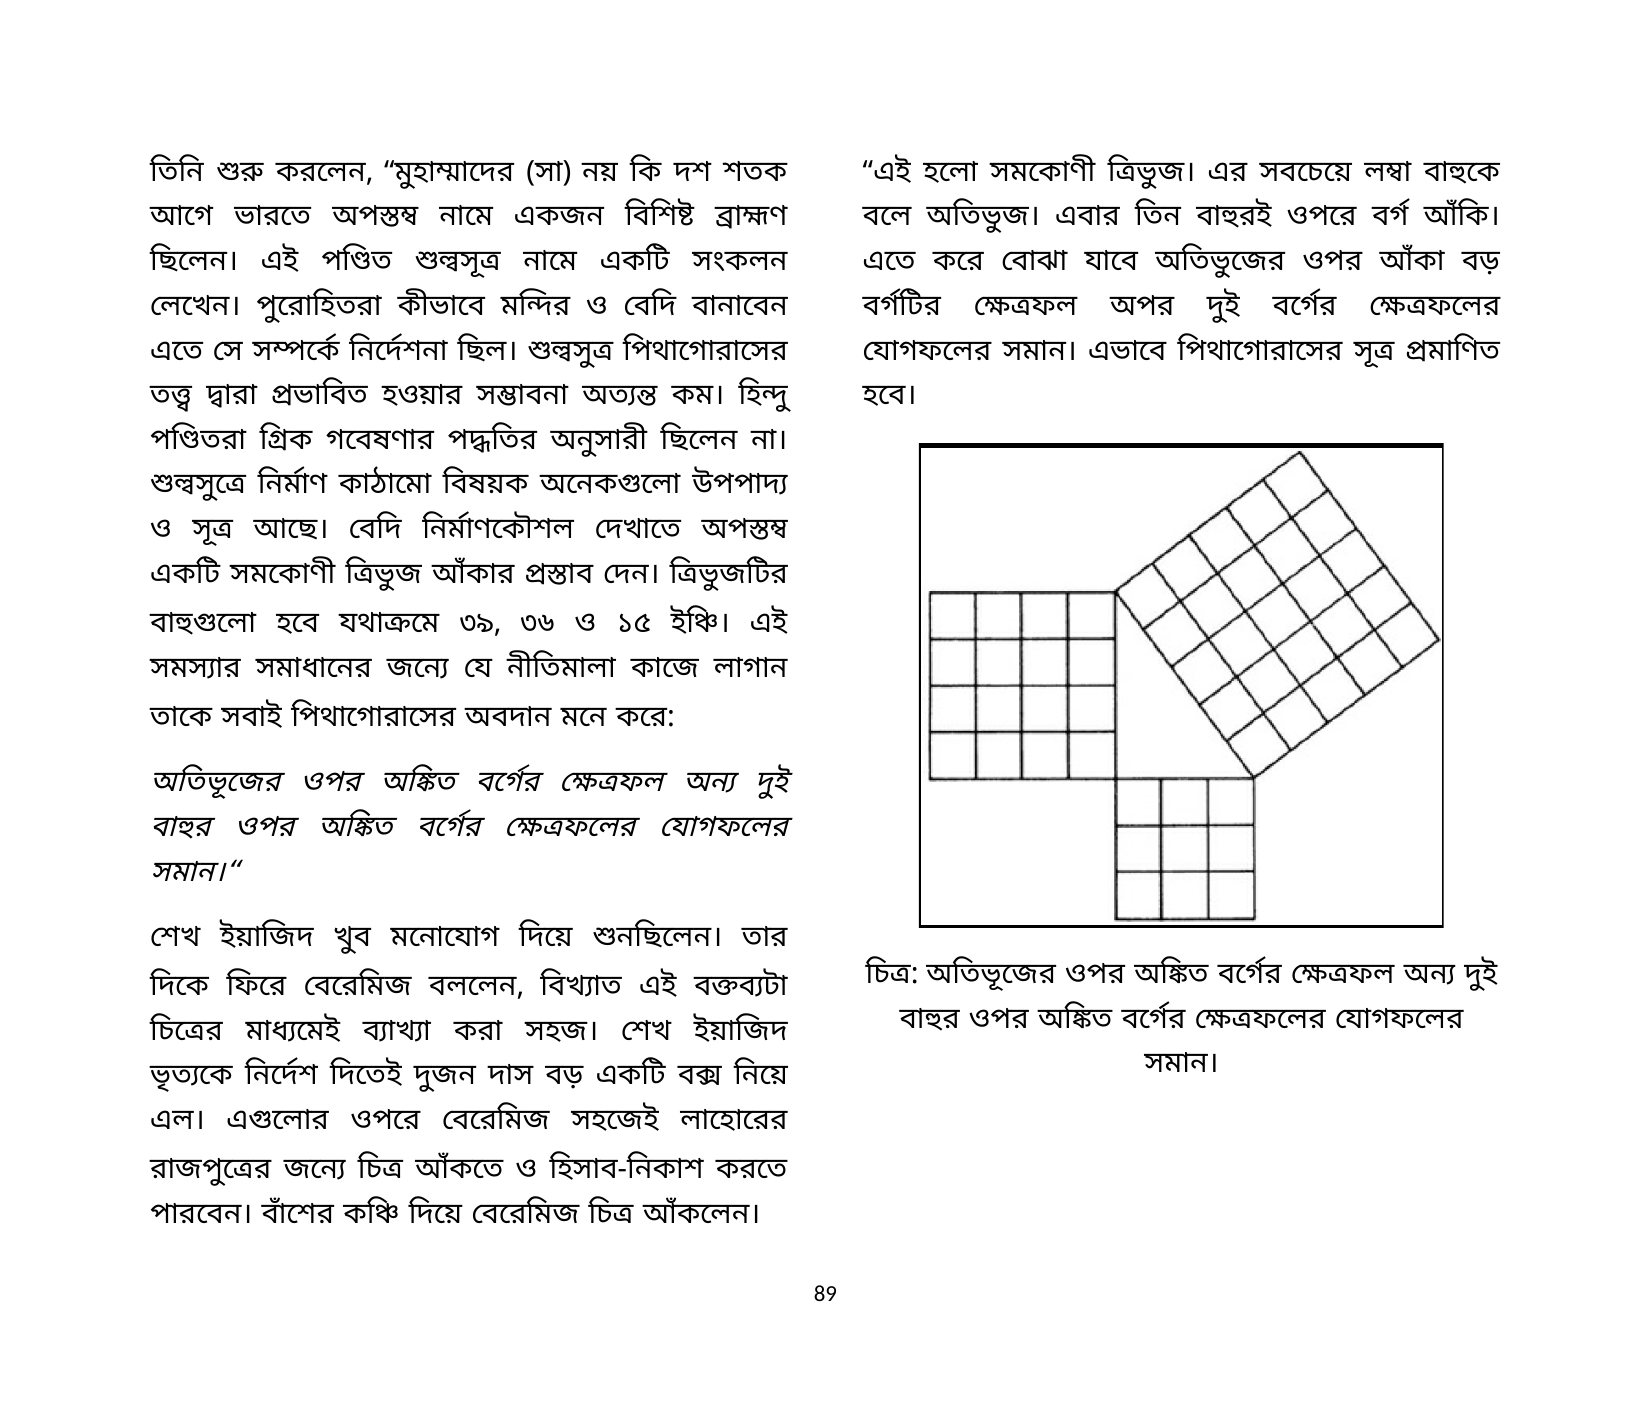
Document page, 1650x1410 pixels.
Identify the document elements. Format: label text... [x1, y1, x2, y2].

text “এই হলো সমকোণী ত্রিভুজ। এর সবচেয়ে লম্বা বাহুকে বলে অতিভুজ। এবার তিন বাহুরই ওপরে বর্গ আঁকি। এতে করে বোঝা যাবে অতিভুজের ওপর আঁকা বড় বর্গটির ক্ষেত্রফল অপর দুই বর্গের ক্ষেত্রফলের যোগফলের সমান। এভাবে পিথাগোরাসের সূত্র প্রমাণিত হবে। [862, 150, 1500, 416]
text চিত্র: অতিভূজের ওপর অঙ্কিত বর্গের ক্ষেত্রফল অন্য দুই বাহুর ওপর অঙ্কিত বর্গের ক্ষেত্রফলের যোগফলের সমান। [862, 952, 1500, 1084]
text শেখ ইয়াজিদ খুব মনোযোগ দিয়ে শুনছিলেন। তার দিকে ফিরে বেরেমিজ বললেন, বিখ্যাত এই বক্তব্যটা চিত্রের মাধ্যমেই ব্যাখ্যা করা সহজ। শেখ ইয়াজিদ ভৃত্যকে নির্দেশ দিতেই দুজন দাস বড় একটি বক্স নিয়ে এল। এগুলোর ওপরে বেরেমিজ সহজেই লাহোরের রাজপুত্রের জন্যে চিত্র আঁকতে ও হিসাব-নিকাশ করতে পারবেন। বাঁশের কঞ্চি দিয়ে বেরেমিজ চিত্র আঁকলেন। [150, 920, 787, 1235]
text অতিভূজের ওপর অঙ্কিত বর্গের ক্ষেত্রফল অন্য দুই বাহুর ওপর অঙ্কিত বর্গের ক্ষেত্রফলের যোগফলের সমান।“ [150, 765, 787, 893]
picture [918, 443, 1444, 928]
text তিনি শুরু করলেন, “মুহাম্মাদের (সা) নয় কি দশ শতক আগে ভারতে অপস্তম্ব নামে একজন বিশিষ্ট ব্রাহ্মণ ছিলেন। এই পণ্ডিত শুল্বসূত্র নামে একটি সংকলন লেখেন। পুরোহিতরা কীভাবে মন্দির ও বেদি বানাবেন এতে সে সম্পর্কে নির্দেশনা ছিল। শুল্বসুত্র পিথাগোরাসের তত্ত্ব দ্বারা প্রভাবিত হওয়ার সম্ভাবনা অত্যন্ত কম। হিন্দু পণ্ডিতরা গ্রিক গবেষণার পদ্ধতির অনুসারী ছিলেন না। শুল্বসুত্রে নির্মাণ কাঠামো বিষয়ক অনেকগুলো উপপাদ্য ও সূত্র আছে। বেদি নির্মাণকৌশল দেখাতে অপস্তম্ব একটি সমকোণী ত্রিভুজ আঁকার প্রস্তাব দেন। ত্রিভুজটির বাহুগুলো হবে যথাক্রমে ৩৯, ৩৬ ও ১৫ ইঞ্চি। এই সমস্যার সমাধানের জন্যে যে নীতিমালা কাজে লাগান তাকে সবাই পিথাগোরাসের অবদান মনে করে: [150, 150, 787, 738]
